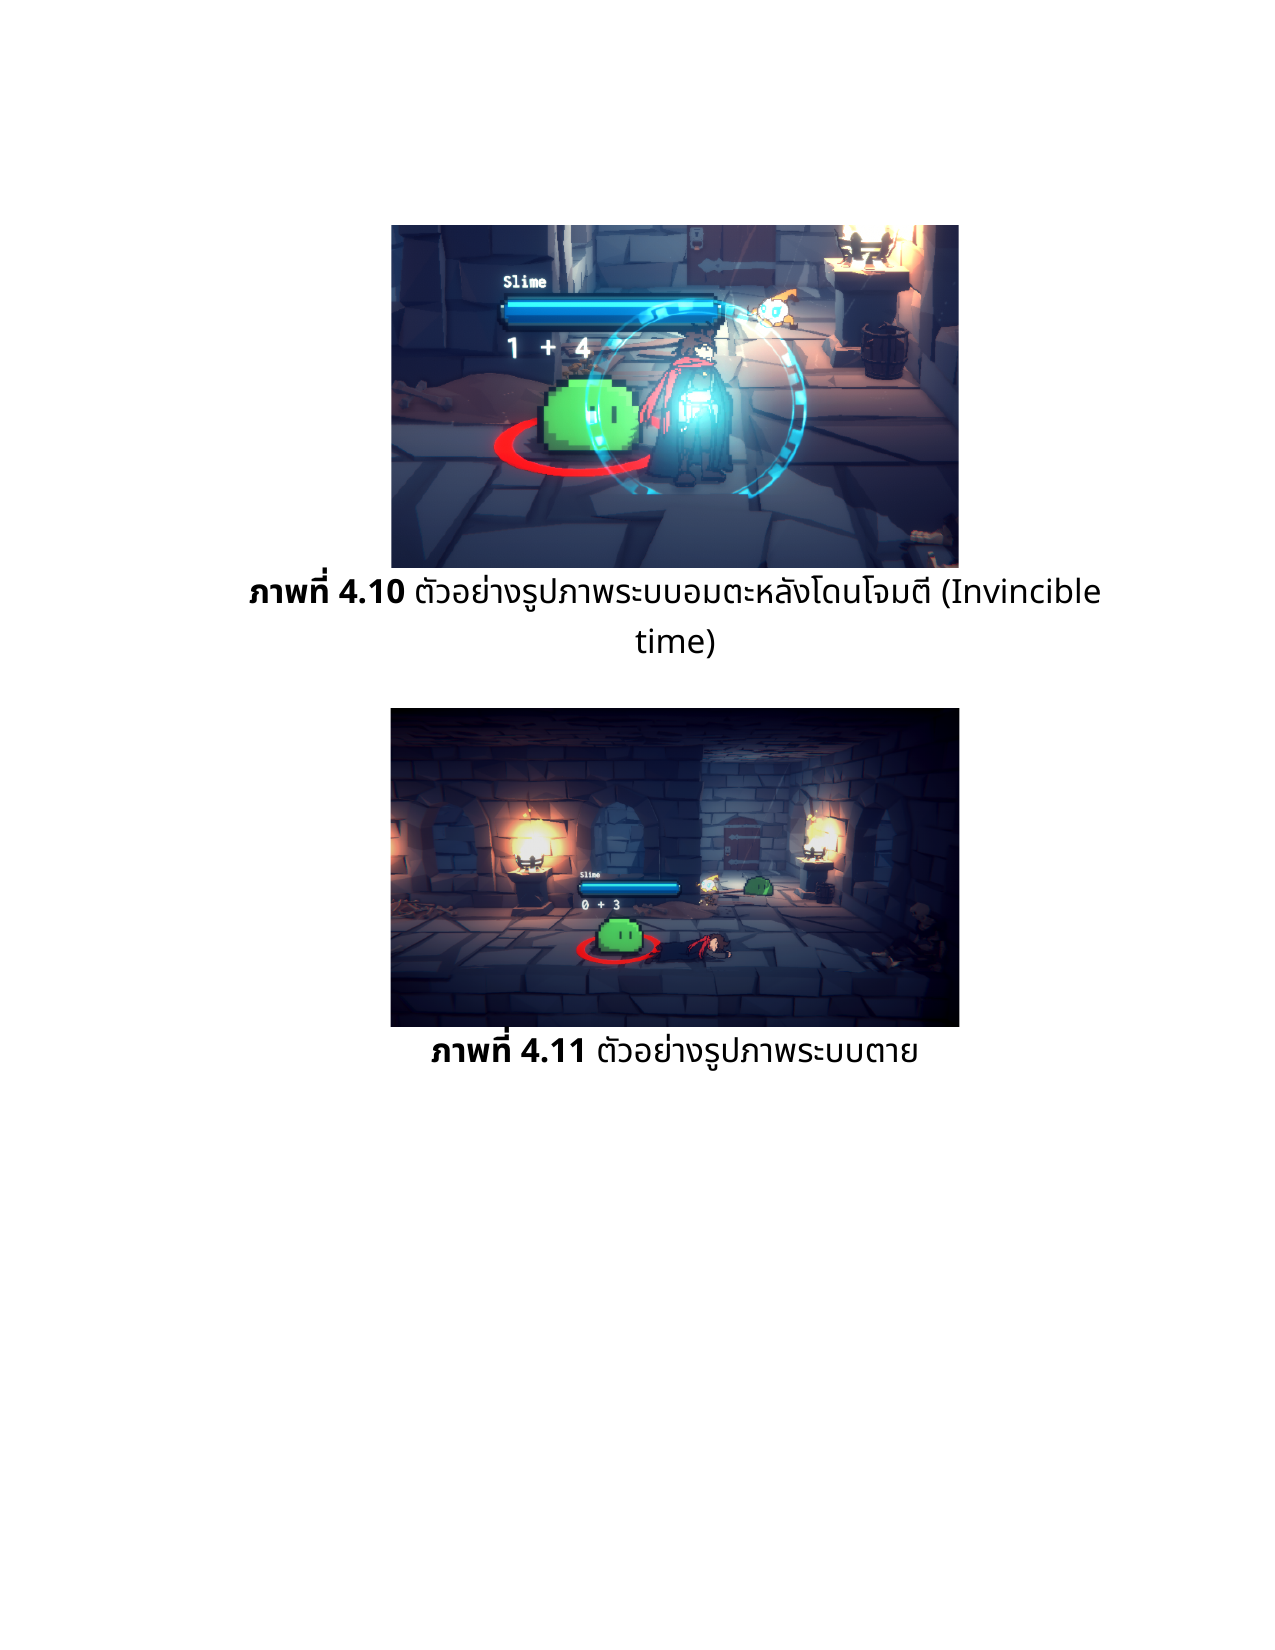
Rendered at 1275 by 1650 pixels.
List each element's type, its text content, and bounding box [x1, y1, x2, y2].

text ภาพที่ 4.10 ตัวอย่างรูปภาพระบบอมตะหลังโดนโจมตี (Invincible time) [225, 567, 1125, 663]
picture [390, 708, 960, 1027]
picture [391, 225, 959, 568]
text ภาพที่ 4.11 ตัวอย่างรูปภาพระบบตาย [225, 1026, 1125, 1077]
